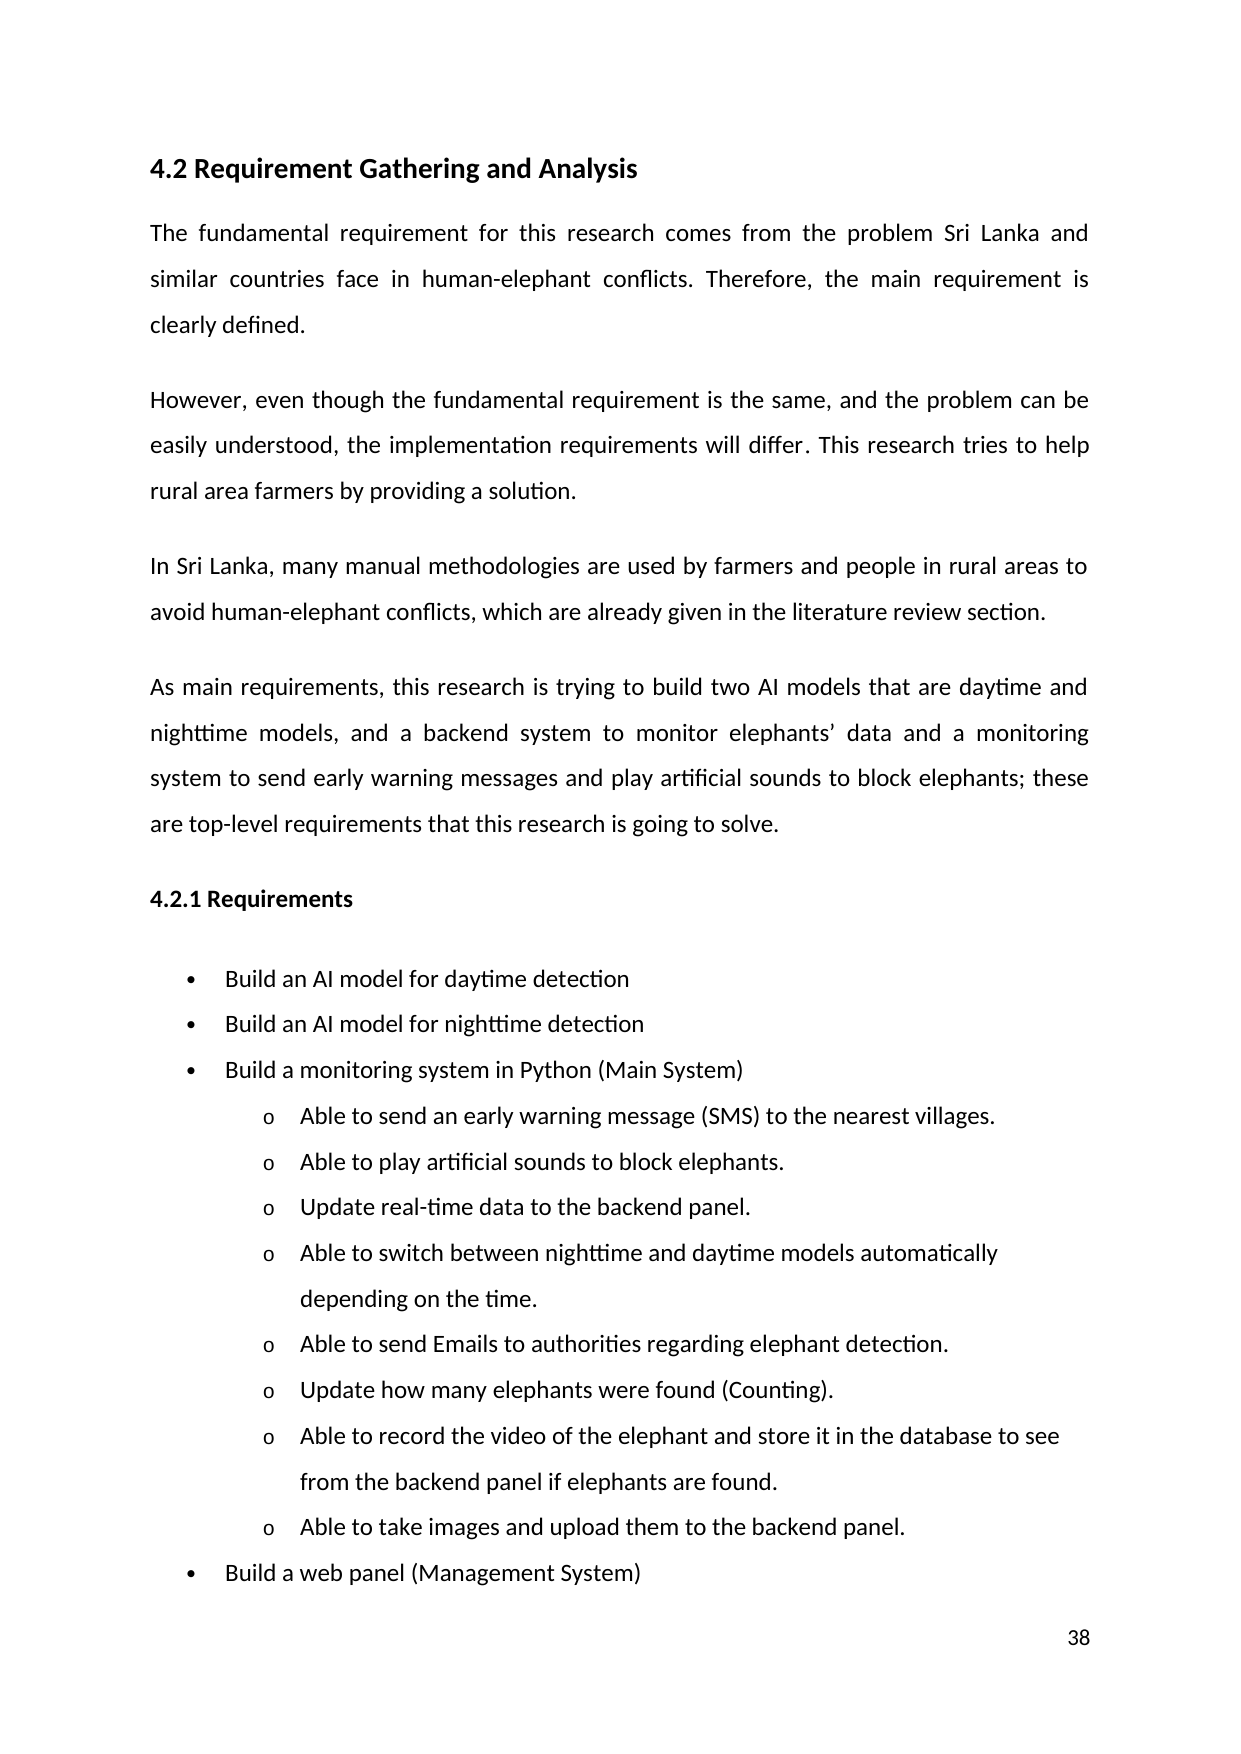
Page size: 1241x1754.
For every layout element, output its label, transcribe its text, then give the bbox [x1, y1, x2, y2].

list Able to play artificial sounds to block elephants. [262, 1146, 1090, 1176]
list Build a web panel (Management System) [187, 1557, 1090, 1588]
list Able to take images and upload them to the backend panel. [262, 1512, 1090, 1542]
text In Sri Lanka, many manual methodologies are used by farmers and people in rural areas to avoid human-elephant conflicts, which are already given in the literature review section. [150, 550, 1090, 627]
list Update how many elephants were found (Counting). [262, 1374, 1090, 1405]
list Build an AI model for daytime detection [187, 963, 1090, 993]
text However, even though the fundamental requirement is the same, and the problem can be easily understood, the implementation requirements will differ. This research tries to help rural area farmers by providing a solution. [150, 384, 1090, 506]
subtitle 4.2 Requirement Gathering and Analysis [150, 150, 1090, 186]
list Able to send Emails to authorities regarding elephant detection. [262, 1329, 1090, 1359]
list Build an AI model for nighttime detection [187, 1008, 1090, 1039]
list Build a monitoring system in Python (Main System) [187, 1054, 1090, 1085]
list Able to switch between nighttime and daytime models automatically depending on the time. [262, 1237, 1090, 1313]
list Able to record the video of the elephant and store it in the database to see from the backend panel if elephants are found. [262, 1420, 1090, 1496]
text As main requirements, this research is trying to build two AI models that are daytime and nighttime models, and a backend system to monitor elephants’ data and a monitoring system to send early warning messages and play artificial sounds to block elephants; these are top-level requirements that this research is going to solve. [150, 671, 1090, 839]
subtitle 4.2.1 Requirements [150, 883, 1090, 913]
list Able to send an early warning message (SMS) to the nearest villages. [262, 1100, 1090, 1131]
text The fundamental requirement for this research comes from the problem Sri Lanka and similar countries face in human-elephant conflicts. Therefore, the main requirement is clearly defined. [150, 218, 1090, 339]
list Update real-time data to the backend panel. [262, 1191, 1090, 1222]
